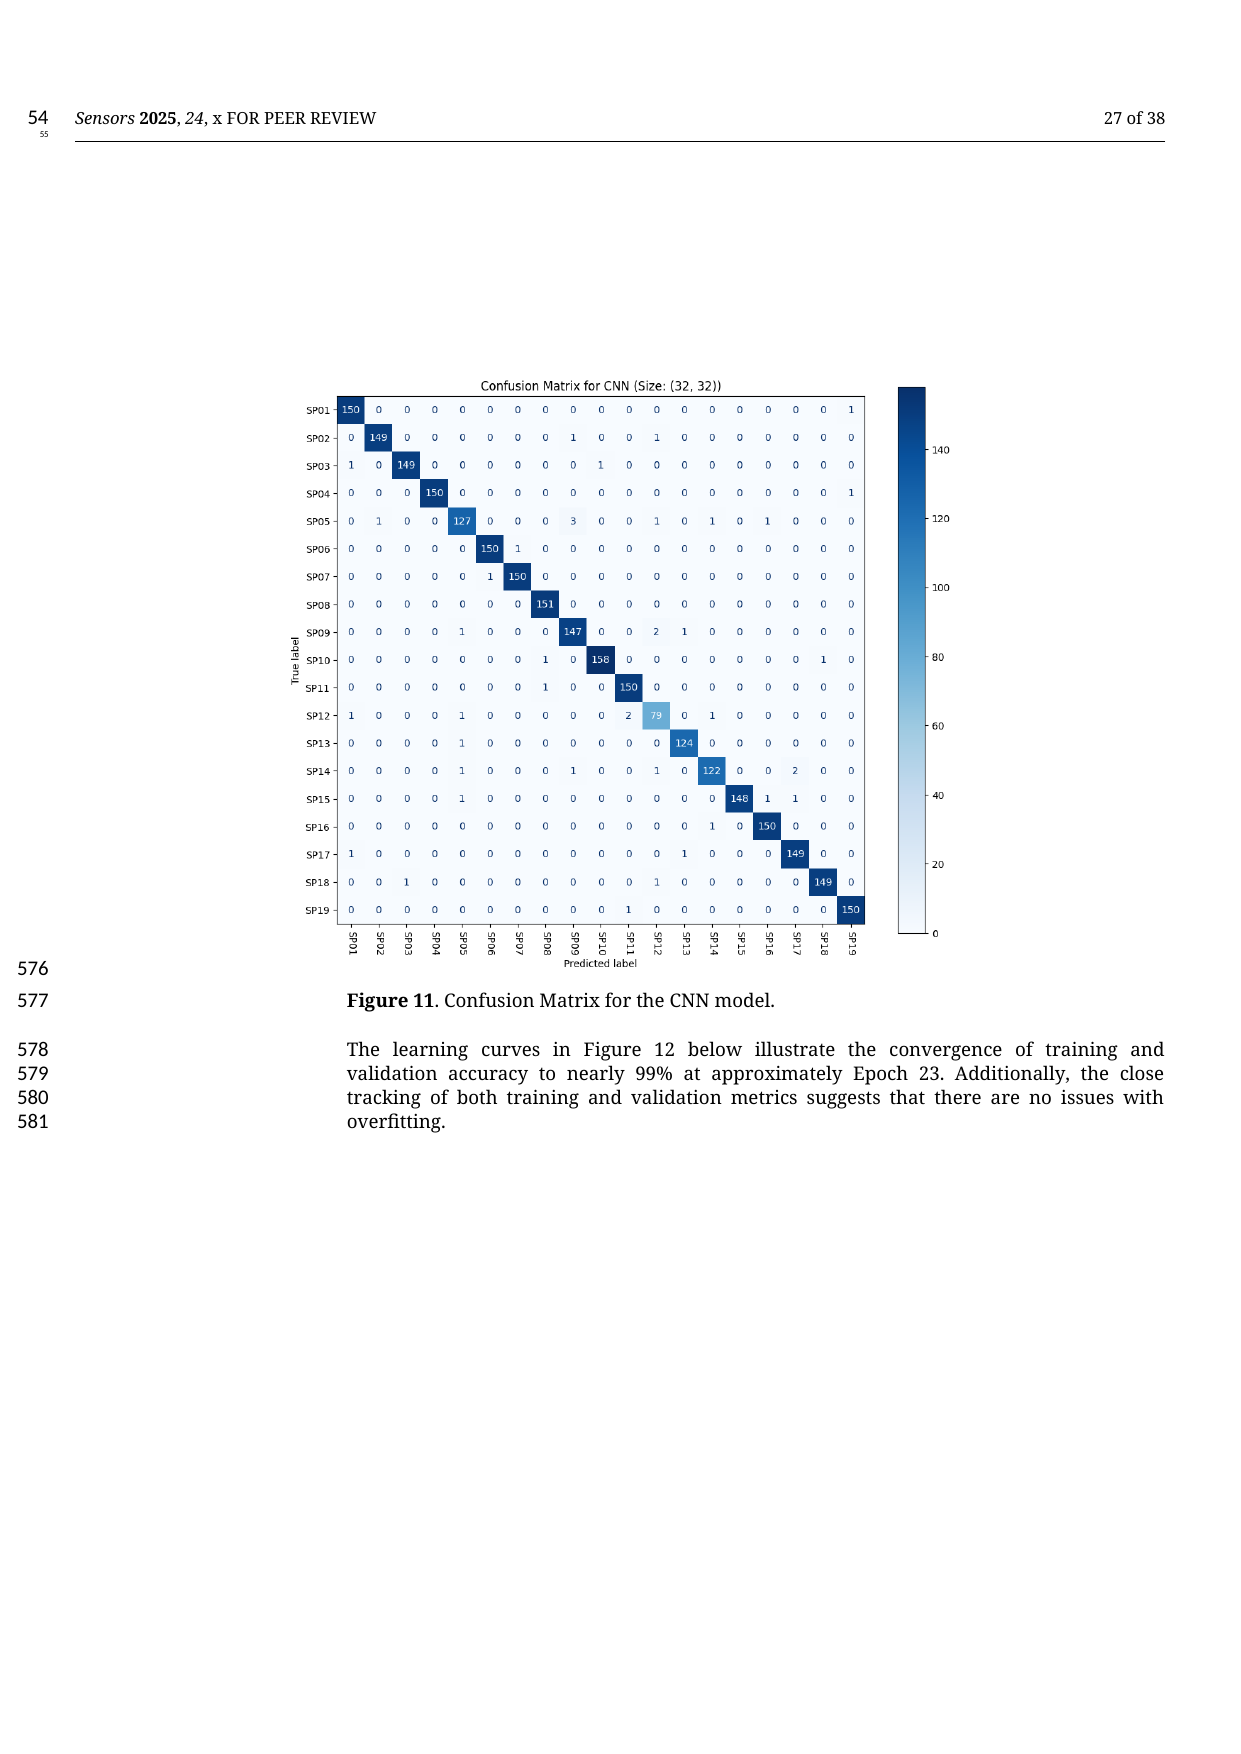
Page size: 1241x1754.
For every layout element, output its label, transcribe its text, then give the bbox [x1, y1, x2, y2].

text Figure 11. Confusion Matrix for the CNN model. [347, 988, 1165, 1012]
picture [284, 373, 957, 976]
text The learning curves in Figure 12 below illustrate the convergence of training and validation accuracy to nearly 99% at approximately Epoch 23. Additionally, the close tracking of both training and validation metrics suggests that there are no issues with overfitting. [347, 1037, 1165, 1134]
